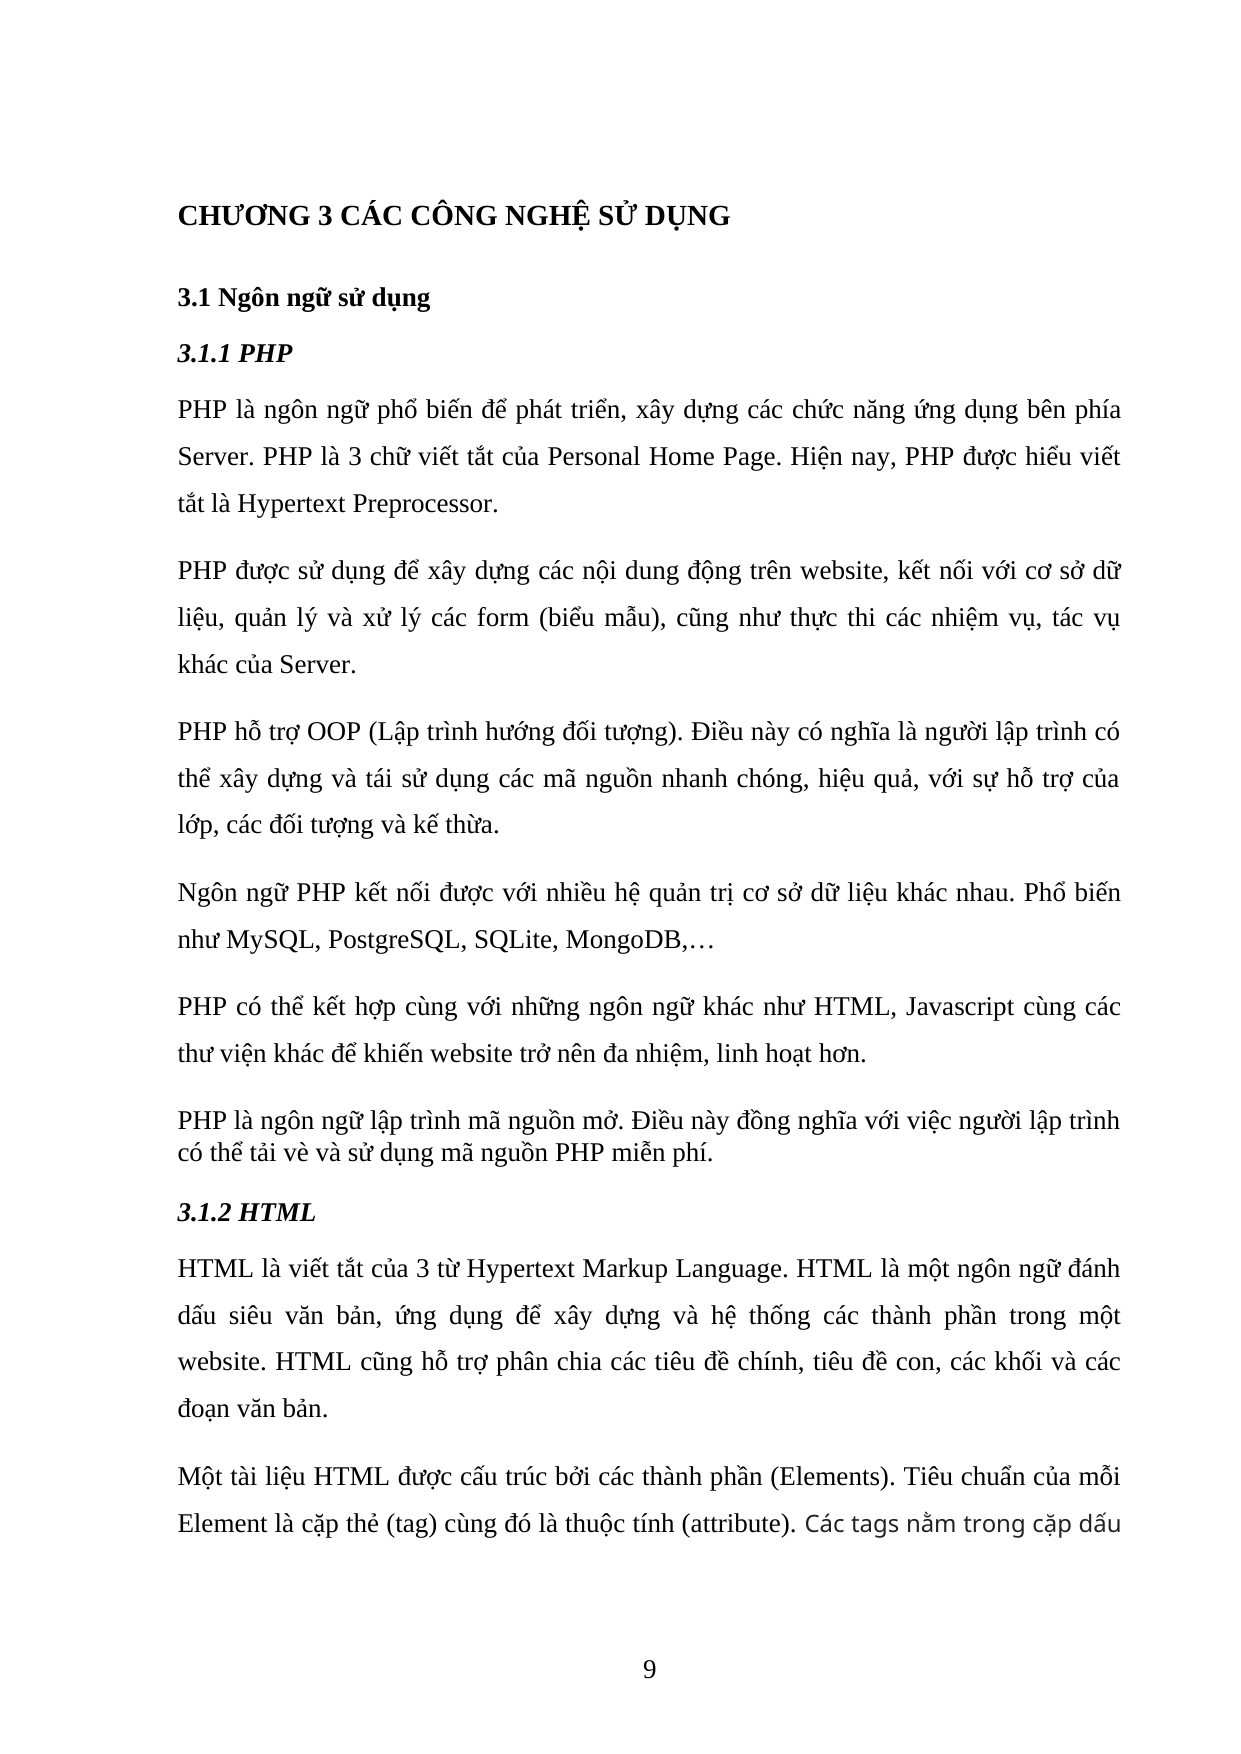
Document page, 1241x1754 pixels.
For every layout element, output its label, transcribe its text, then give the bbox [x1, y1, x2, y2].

subtitle HTML [177, 1196, 1122, 1227]
text HTML là viết tắt của 3 từ Hypertext Markup Language. HTML là một ngôn ngữ đánh dấu siêu văn bản, ứng dụng để xây dựng và hệ thống các thành phần trong một website. HTML cũng hỗ trợ phân chia các tiêu đề chính, tiêu đề con, các khối và các đoạn văn bản. [177, 1252, 1122, 1423]
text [177, 1460, 1122, 1540]
subtitle PHP [177, 337, 1122, 368]
subtitle Ngôn ngữ sử dụng [177, 281, 1122, 312]
text PHP là ngôn ngữ lập trình mã nguồn mở. Điều này đồng nghĩa với việc người lập trình có thể tải vè và sử dụng mã nguồn PHP miễn phí. [177, 1104, 1122, 1167]
text PHP có thể kết hợp cùng với những ngôn ngữ khác như HTML, Javascript cùng các thư viện khác để khiến website trở nên đa nhiệm, linh hoạt hơn. [177, 990, 1122, 1068]
text Ngôn ngữ PHP kết nối được với nhiều hệ quản trị cơ sở dữ liệu khác nhau. Phổ biến như MySQL, PostgreSQL, SQLite, MongoDB,… [177, 876, 1122, 954]
text PHP được sử dụng để xây dựng các nội dung động trên website, kết nối với cơ sở dữ liệu, quản lý và xử lý các form (biểu mẫu), cũng như thực thi các nhiệm vụ, tác vụ khác của Server. [177, 554, 1122, 679]
text PHP là ngôn ngữ phổ biến để phát triển, xây dựng các chức năng ứng dụng bên phía Server. PHP là 3 chữ viết tắt của Personal Home Page. Hiện nay, PHP được hiểu viết tắt là Hypertext Preprocessor. [177, 393, 1122, 518]
subtitle CÁC CÔNG NGHỆ SỬ DỤNG [177, 198, 1122, 231]
text PHP hỗ trợ OOP (Lập trình hướng đối tượng). Điều này có nghĩa là người lập trình có thể xây dựng và tái sử dụng các mã nguồn nhanh chóng, hiệu quả, với sự hỗ trợ của lớp, các đối tượng và kế thừa. [177, 715, 1122, 840]
